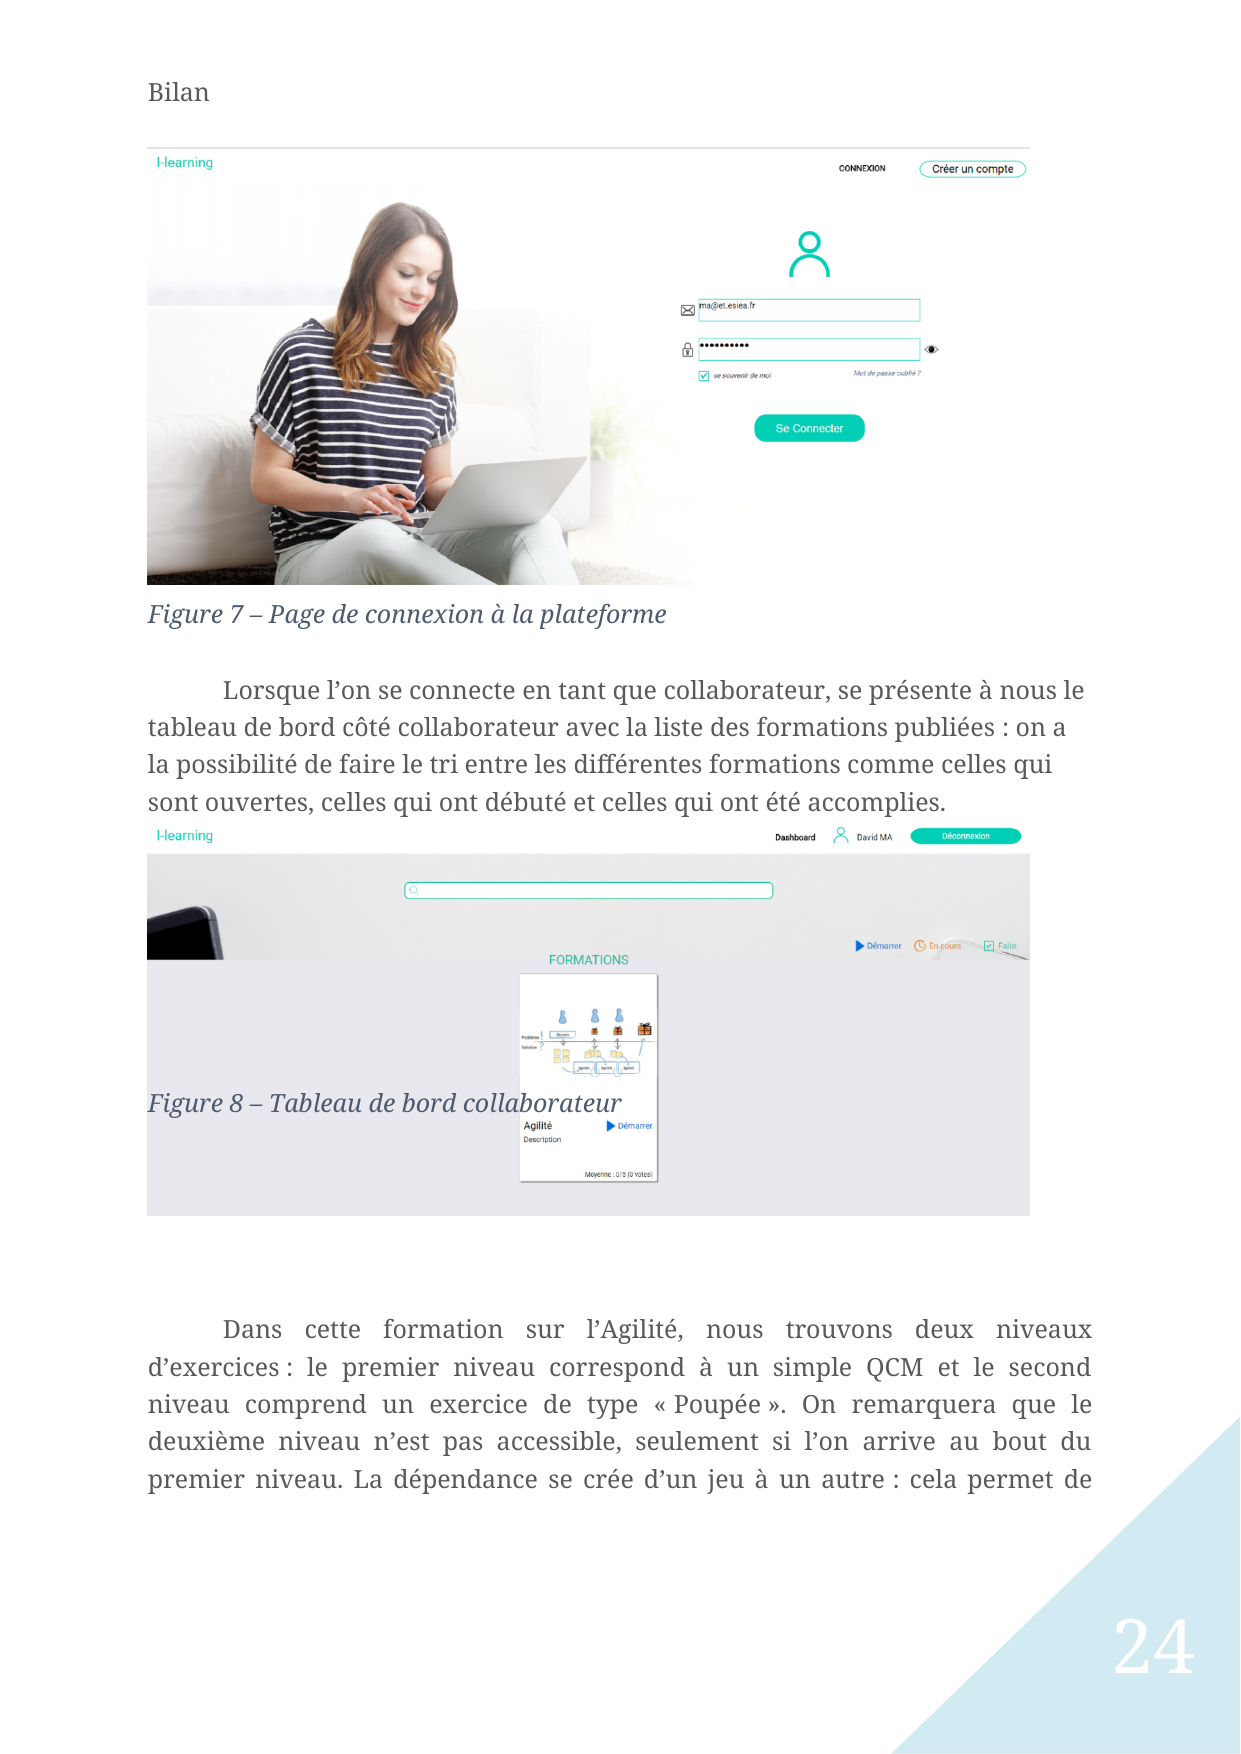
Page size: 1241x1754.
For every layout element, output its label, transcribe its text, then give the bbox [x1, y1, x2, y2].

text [148, 1312, 1093, 1496]
picture [147, 821, 1030, 1216]
picture [147, 147, 1030, 585]
